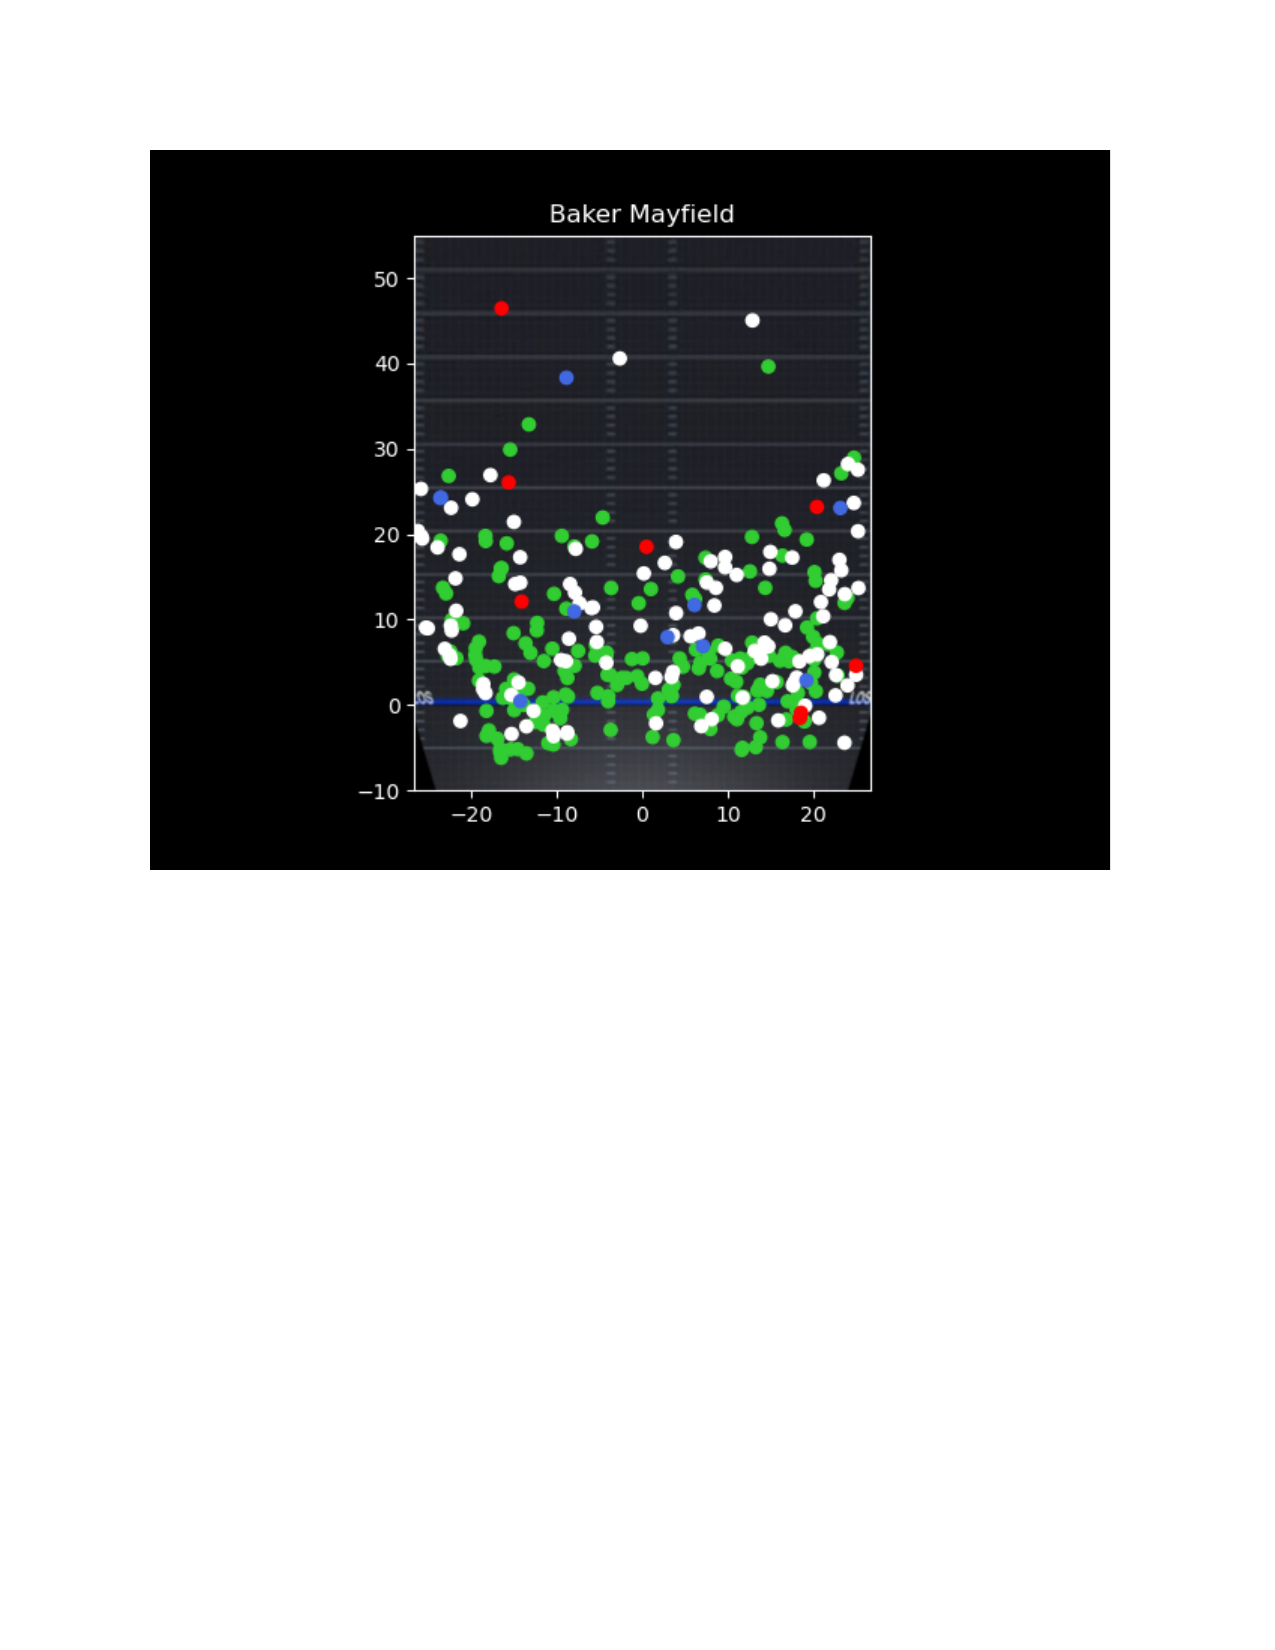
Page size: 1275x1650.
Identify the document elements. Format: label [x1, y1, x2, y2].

picture [150, 150, 1110, 870]
